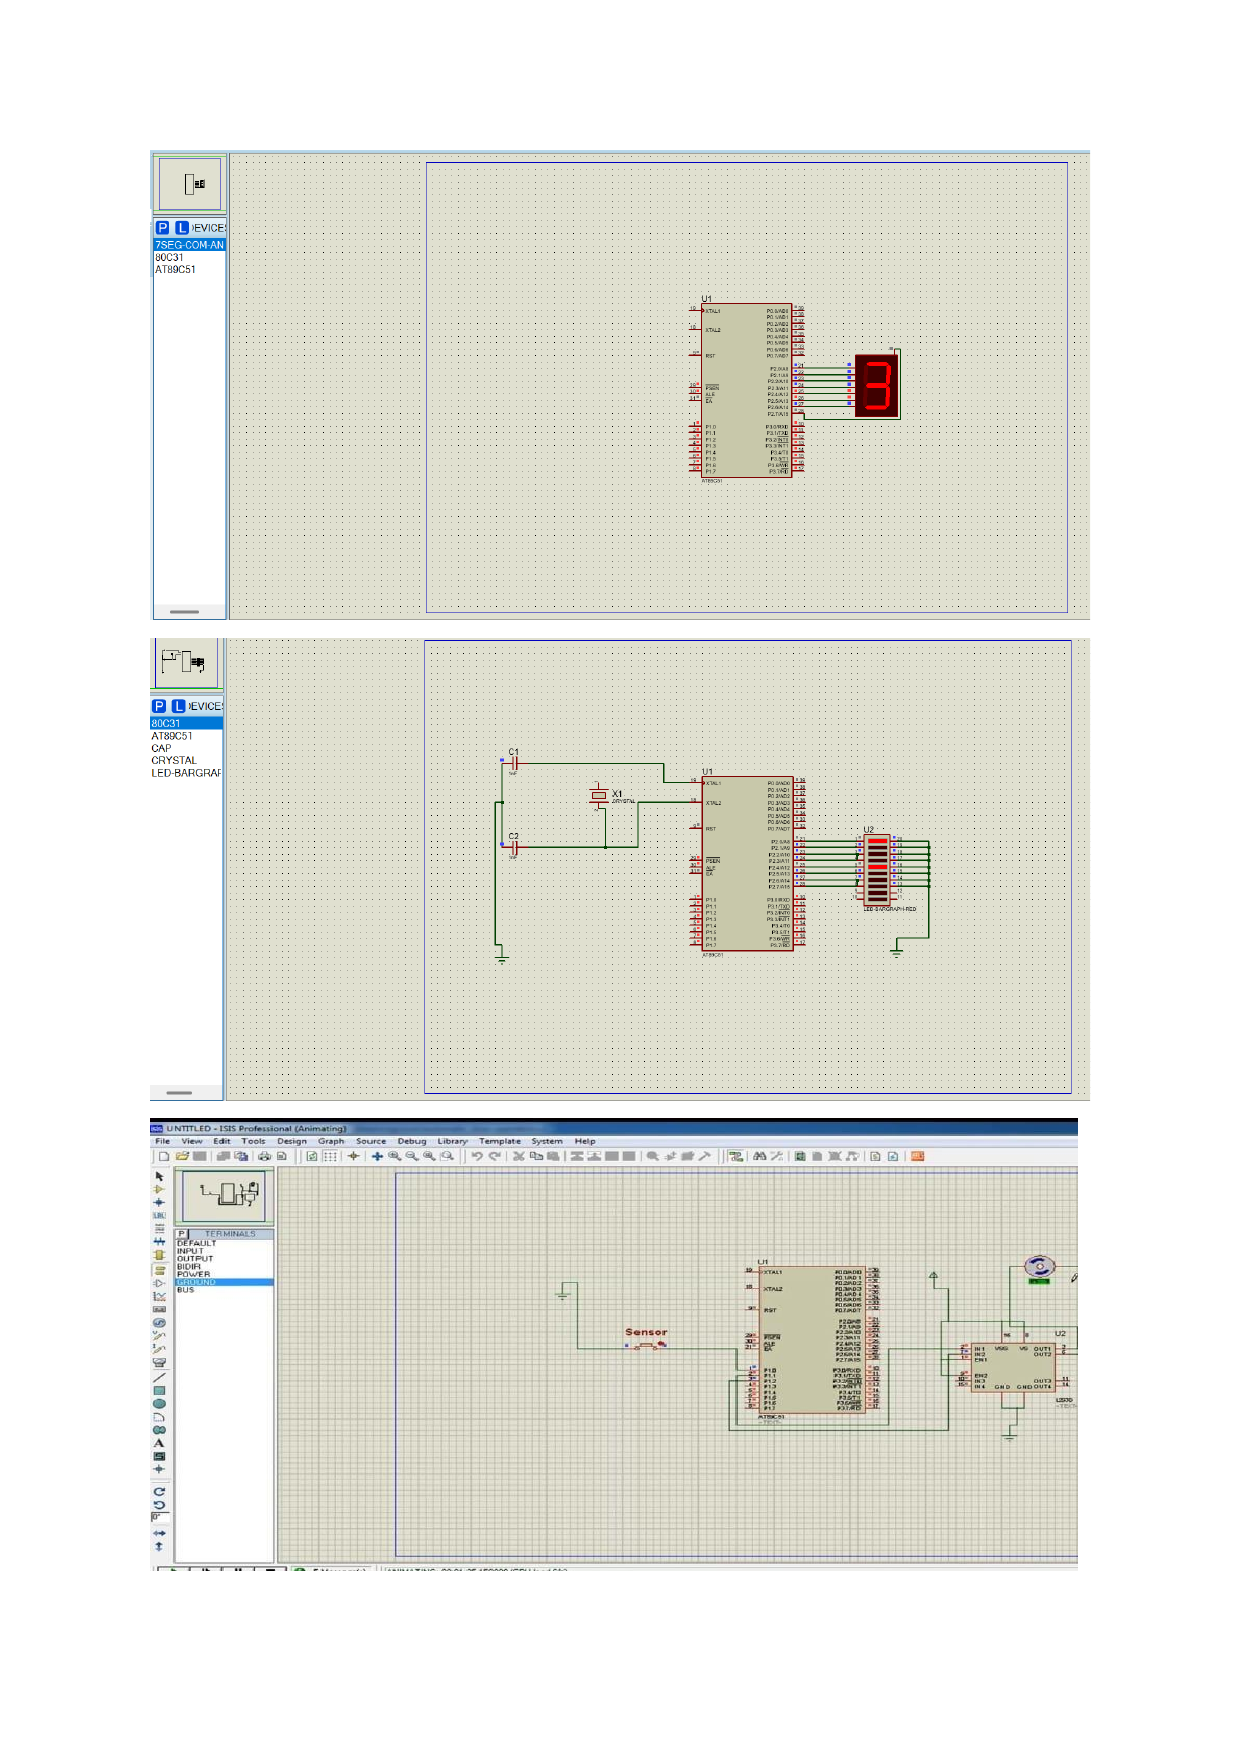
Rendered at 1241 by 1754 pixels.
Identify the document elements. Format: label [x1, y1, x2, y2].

picture [150, 1118, 1078, 1571]
picture [150, 150, 1091, 620]
picture [150, 638, 1091, 1101]
